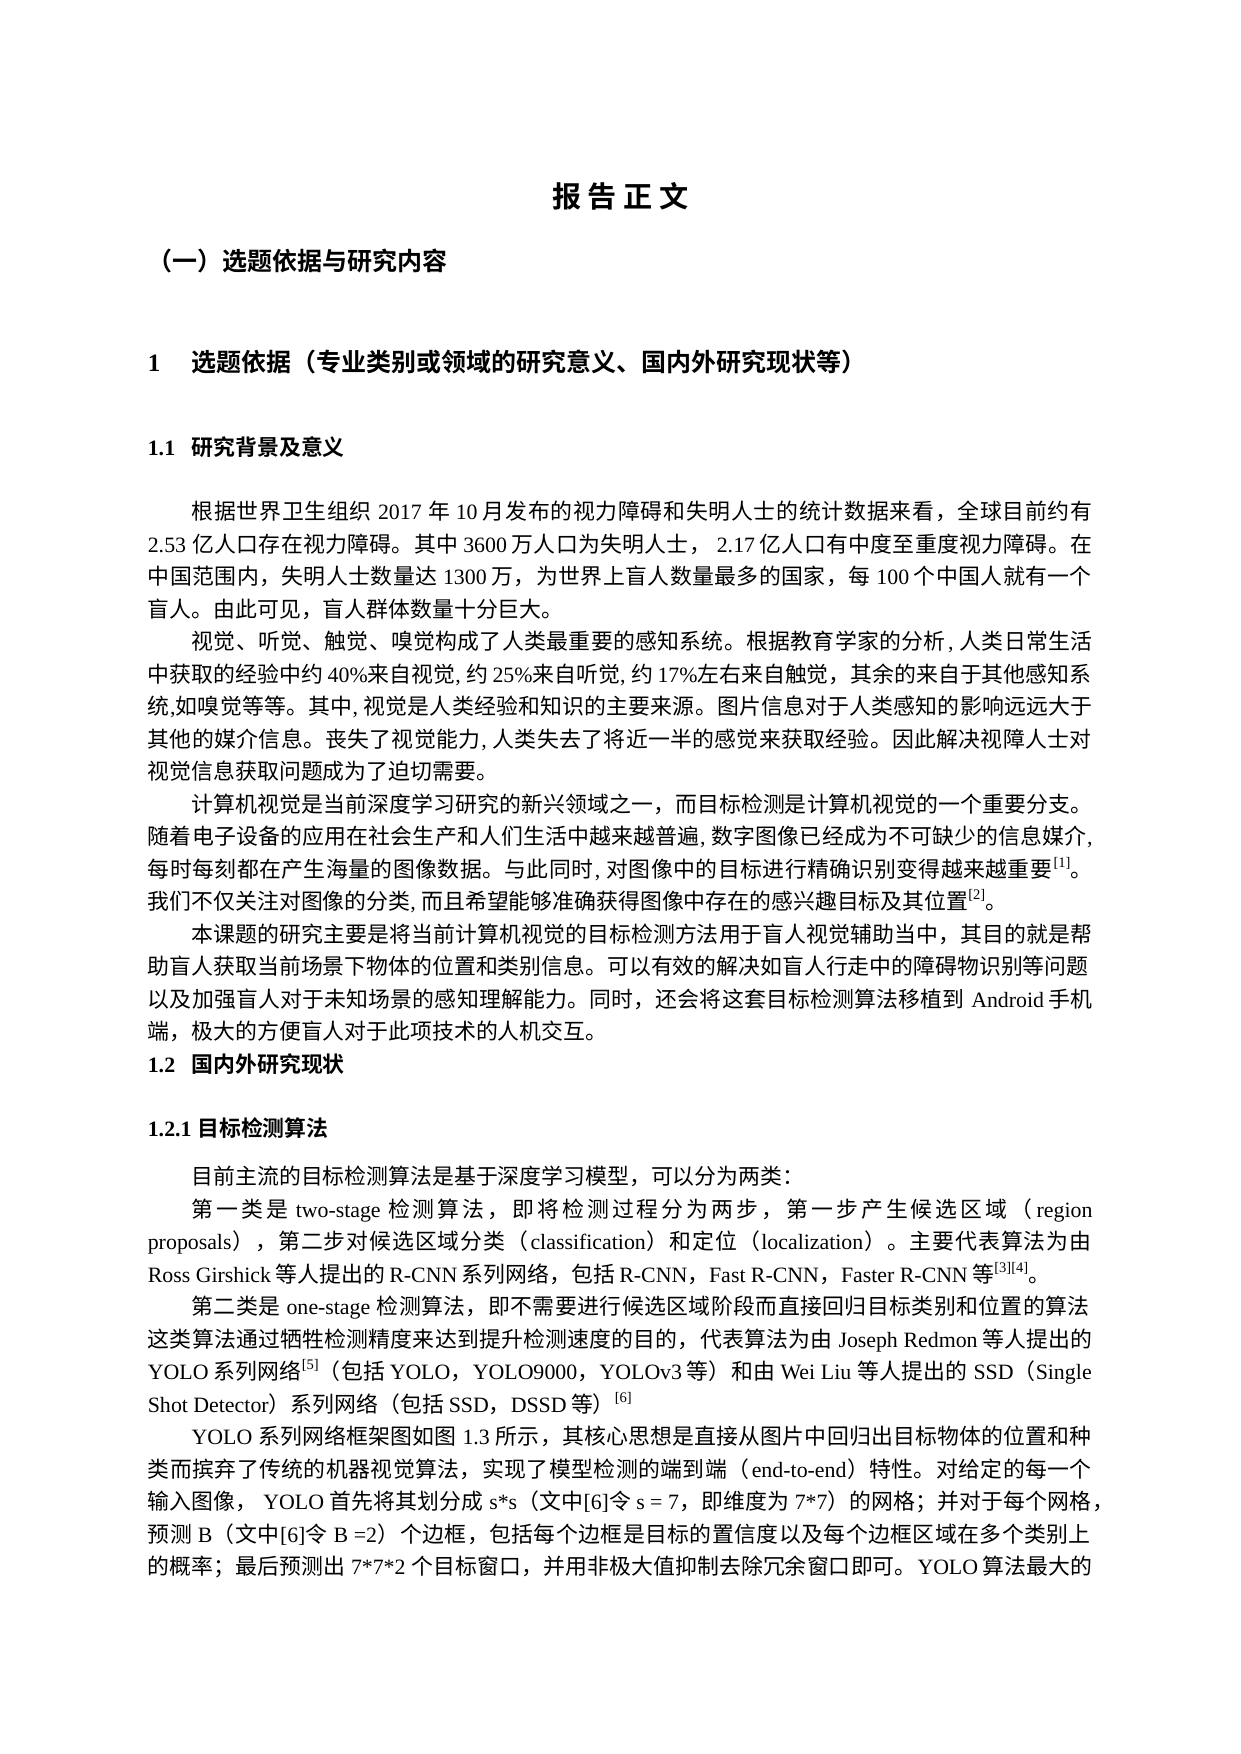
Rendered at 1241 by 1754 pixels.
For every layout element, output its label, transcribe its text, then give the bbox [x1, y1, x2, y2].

subtitle 1.1 研究背景及意义 [148, 429, 1092, 462]
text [148, 1419, 1092, 1581]
text 本课题的研究主要是将当前计算机视觉的目标检测方法用于盲人视觉辅助当中，其目的就是帮助盲人获取当前场景下物体的位置和类别信息。可以有效的解决如盲人行走中的障碍物识别等问题以及加强盲人对于未知场景的感知理解能力。同时，还会将这套目标检测算法移植到Android手机端，极大的方便盲人对于此项技术的人机交互。 [148, 916, 1092, 1046]
text 目前主流的目标检测算法是基于深度学习模型，可以分为两类： [148, 1159, 1092, 1191]
subtitle （一）选题依据与研究内容 [148, 227, 1092, 292]
subtitle 1 选题依据（专业类别或领域的研究意义、国内外研究现状等） [148, 328, 1092, 393]
text 第一类是two-stage检测算法，即将检测过程分为两步，第一步产生候选区域（region proposals），第二步对候选区域分类（classification）和定位（localization）。主要代表算法为由Ross Girshick等人提出的R-CNN系列网络，包括R-CNN，Fast R-CNN，Faster R-CNN等[3][4]。 [148, 1191, 1092, 1289]
subtitle 1.2.1 目标检测算法 [148, 1110, 1092, 1143]
subtitle 1.2 国内外研究现状 [148, 1046, 1092, 1079]
text 计算机视觉是当前深度学习研究的新兴领域之一，而目标检测是计算机视觉的一个重要分支。随着电子设备的应用在社会生产和人们生活中越来越普遍, 数字图像已经成为不可缺少的信息媒介, 每时每刻都在产生海量的图像数据。与此同时, 对图像中的目标进行精确识别变得越来越重要[1]。我们不仅关注对图像的分类, 而且希望能够准确获得图像中存在的感兴趣目标及其位置[2]。 [148, 786, 1092, 916]
text 根据世界卫生组织 2017 年10月发布的视力障碍和失明人士的统计数据来看，全球目前约有 2.53 亿人口存在视力障碍。其中3600万人口为失明人士， 2.17亿人口有中度至重度视力障碍。在中国范围内，失明人士数量达1300万，为世界上盲人数量最多的国家，每100个中国人就有一个盲人。由此可见，盲人群体数量十分巨大。 [148, 494, 1092, 624]
text 报 告 正 文 [148, 162, 1092, 227]
text 第二类是 one-stage 检测算法，即不需要进行候选区域阶段而直接回归目标类别和位置的算法这类算法通过牺牲检测精度来达到提升检测速度的目的，代表算法为由 Joseph Redmon等人提出的 YOLO系列网络[5]（包括YOLO，YOLO9000，YOLOv3等）和由 Wei Liu 等人提出的 SSD（Single Shot Detector）系列网络（包括 SSD，DSSD等）[6] [148, 1289, 1092, 1419]
text 视觉、听觉、触觉、嗅觉构成了人类最重要的感知系统。根据教育学家的分析, 人类日常生活中获取的经验中约40%来自视觉, 约25%来自听觉, 约17%左右来自触觉，其余的来自于其他感知系统,如嗅觉等等。其中, 视觉是人类经验和知识的主要来源。图片信息对于人类感知的影响远远大于其他的媒介信息。丧失了视觉能力, 人类失去了将近一半的感觉来获取经验。因此解决视障人士对视觉信息获取问题成为了迫切需要。 [148, 624, 1092, 786]
